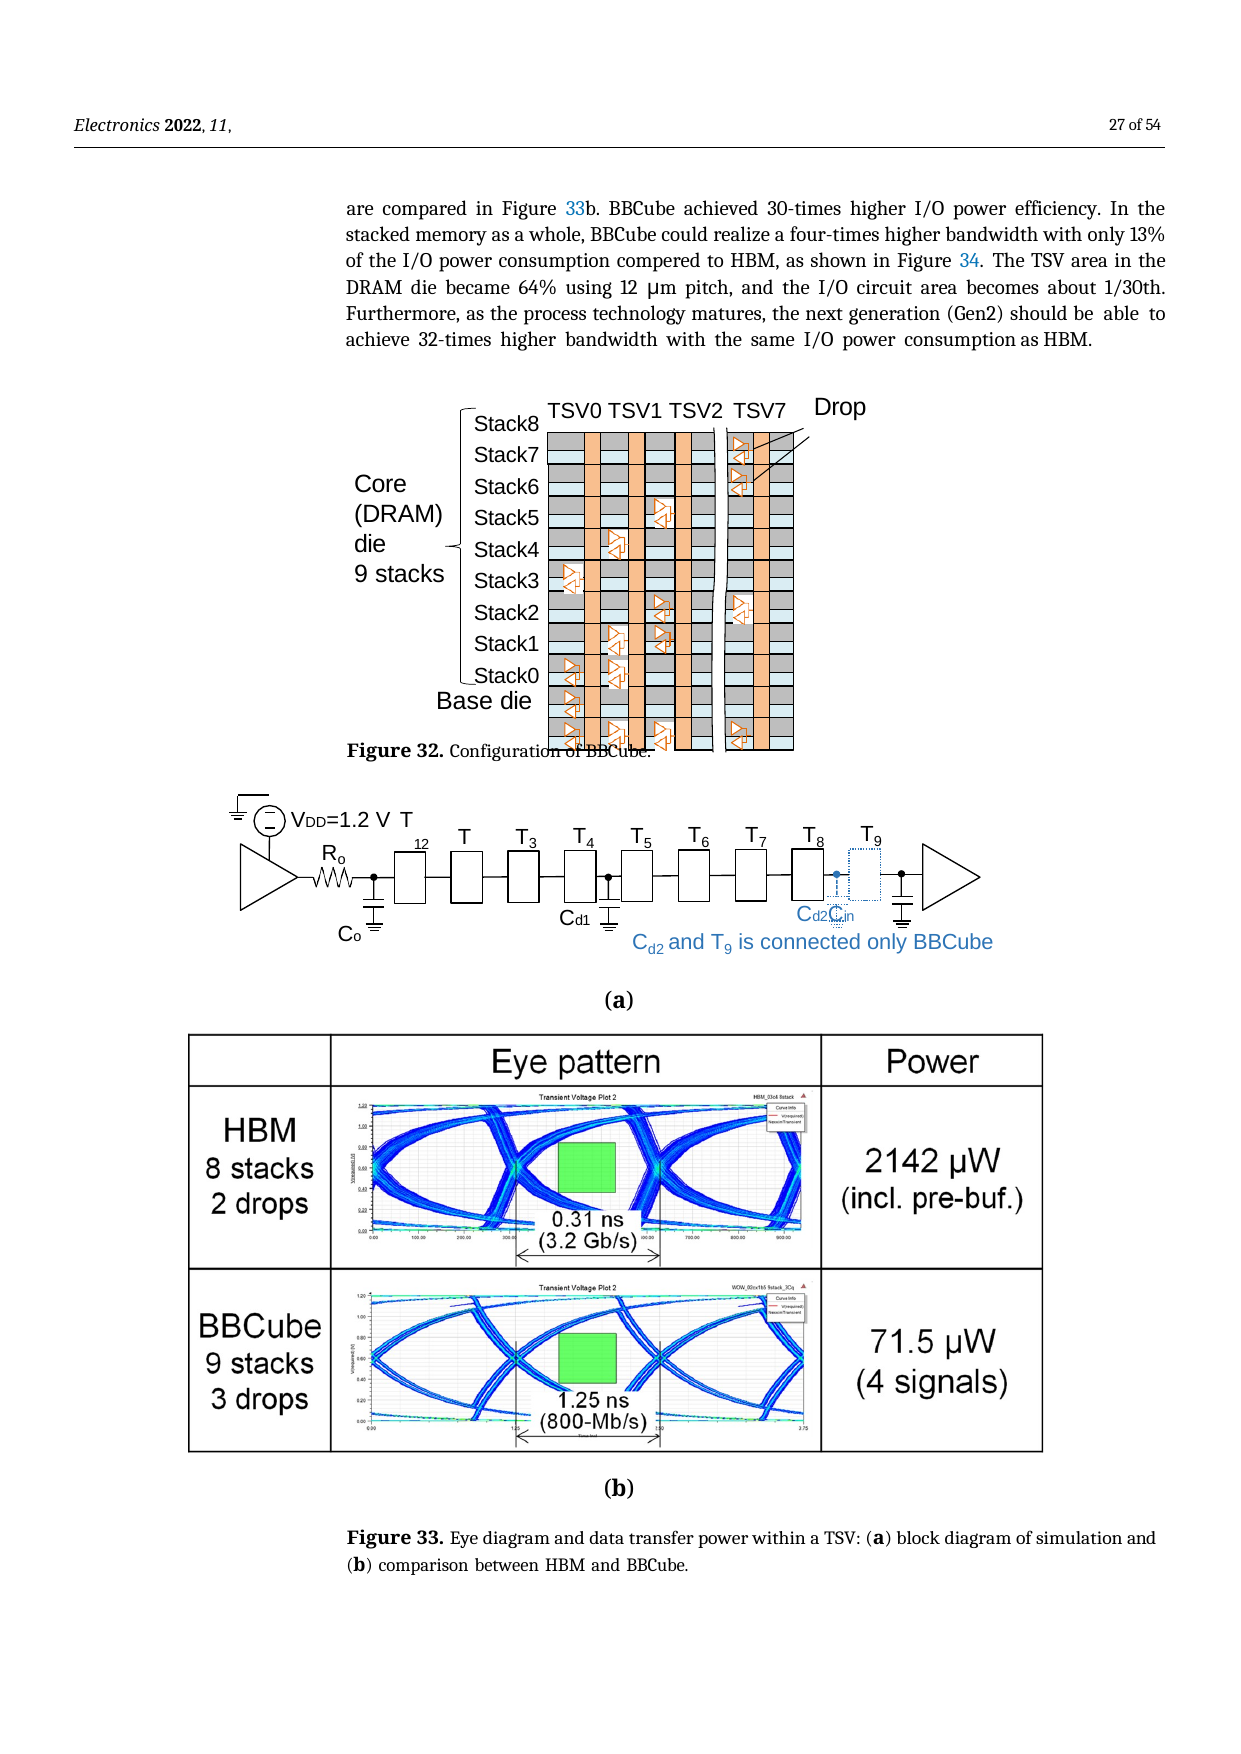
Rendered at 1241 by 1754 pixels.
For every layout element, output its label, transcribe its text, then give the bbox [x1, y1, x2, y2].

picture [188, 1033, 1044, 1453]
picture [608, 659, 629, 688]
text Stack8 Stack7 Stack6 Stack5 Stack4 Stack3 Stack2 Stack1 Stack0 [473, 411, 542, 688]
text (a) [60, 984, 1178, 1015]
picture [733, 595, 753, 625]
text Drop [812, 392, 868, 420]
text die [354, 529, 446, 558]
text 9 stacks [354, 559, 446, 588]
text Core (DRAM) [354, 469, 445, 528]
picture [608, 625, 628, 656]
text (b) comparison between HBM and BBCube. [346, 1551, 1182, 1576]
subtitle Cd2 and T9 is connected only BBCube [632, 929, 1182, 957]
picture [654, 721, 675, 737]
picture [608, 529, 629, 560]
picture [297, 866, 353, 888]
text are compared in Figure 33b. BBCube achieved 30-times higher I/O power efficiency. In the stacked memory as a whole, BBCube could realize a four-times higher bandwidth with only 13% of the I/O power consumption compered to HBM, as shown in Figure 34. The TSV area in the DRAM die became 64% using 12 µm pitch, and the I/O circuit area becomes about 1/30th. Furthermore, as the process technology matures, the next generation (Gen2) should be able to achieve 32-times higher bandwidth with the same I/O power consumption as HBM. [346, 194, 1166, 352]
picture [608, 721, 629, 737]
text Figure 32. Configuration of BBCube. [347, 737, 1182, 763]
picture [654, 498, 675, 529]
picture [563, 564, 584, 594]
text Base die [60, 688, 908, 714]
text Figure 33. Eye diagram and data transfer power within a TSV: (a) block diagram of simulation and [347, 1524, 1182, 1549]
